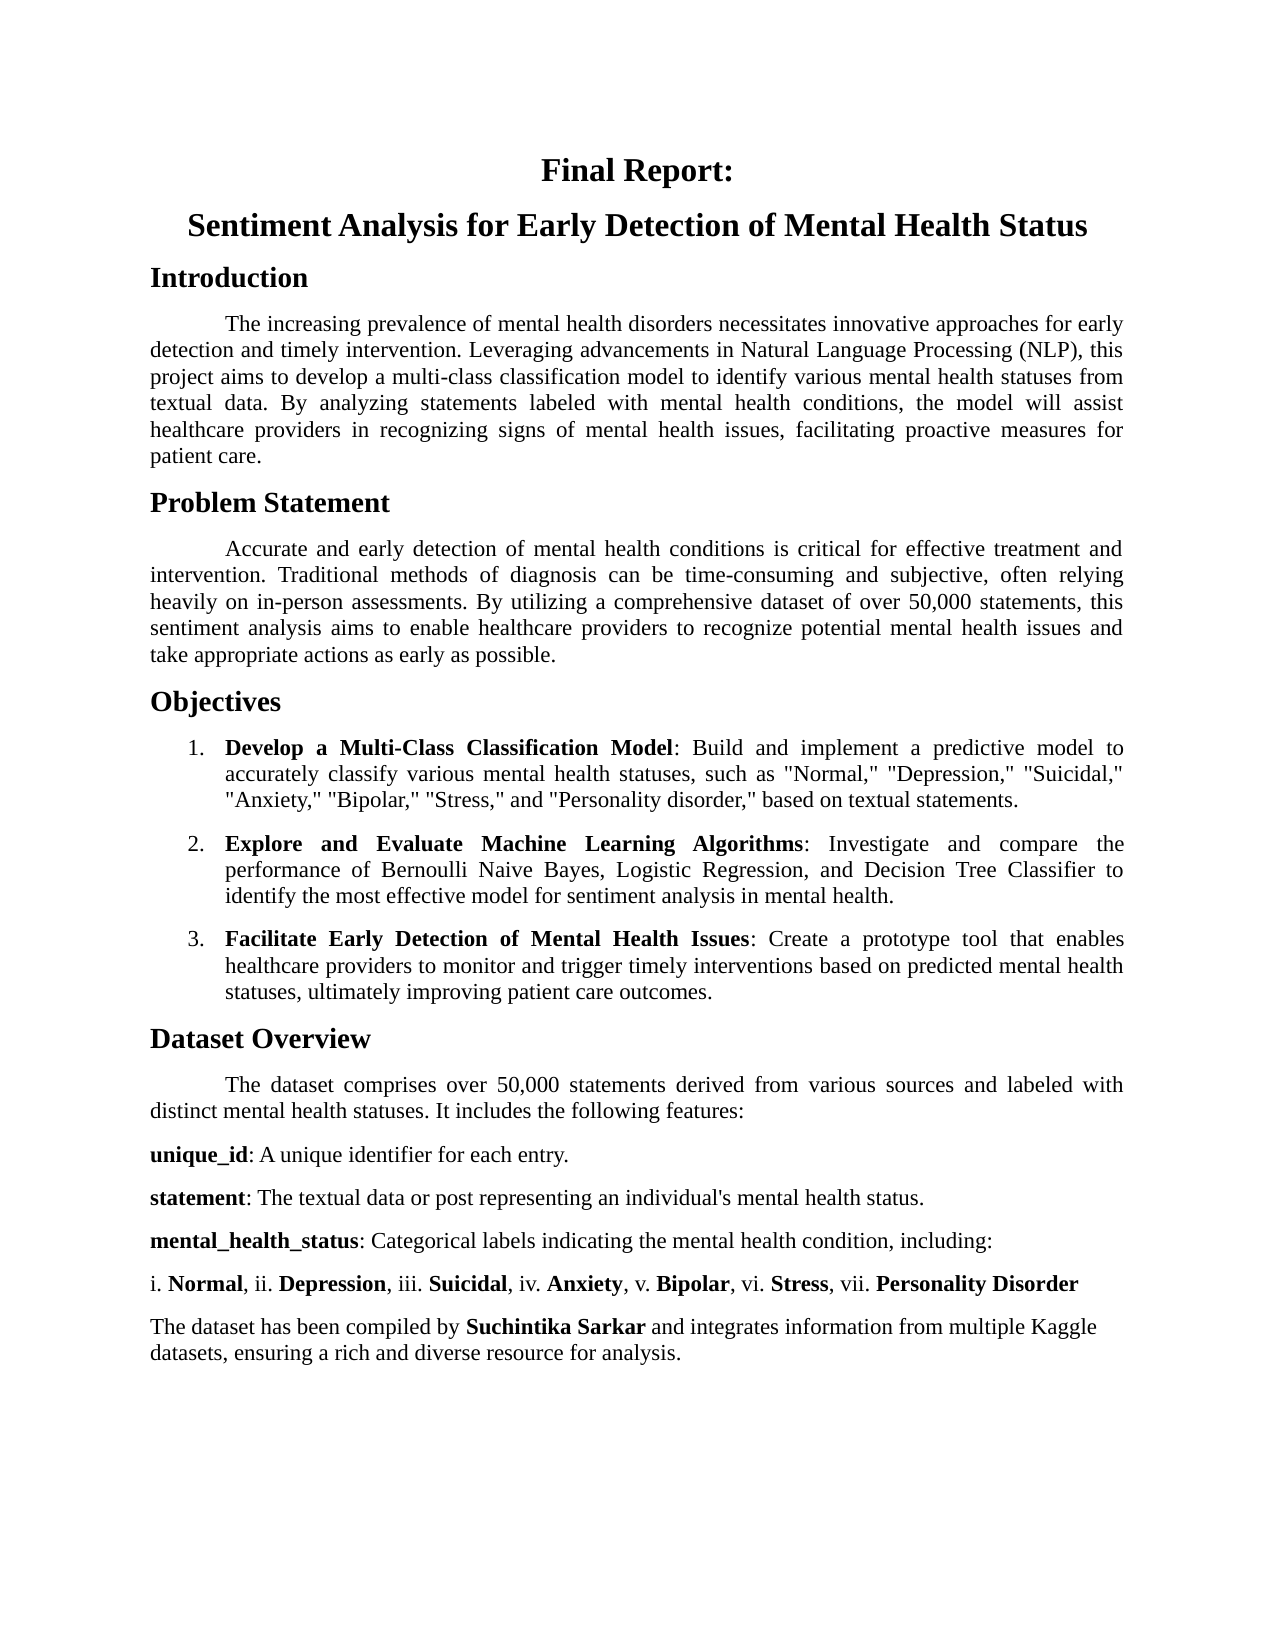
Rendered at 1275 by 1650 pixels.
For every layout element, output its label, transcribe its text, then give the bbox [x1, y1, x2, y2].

list Facilitate Early Detection of Mental Health Issues: Create a prototype tool that enables healthcare providers to monitor and trigger timely interventions based on predicted mental health statuses, ultimately improving patient care outcomes. [187, 925, 1125, 1004]
text statement: The textual data or post representing an individual's mental health status. [150, 1184, 1125, 1210]
text Problem Statement [150, 485, 1125, 518]
text Dataset Overview [150, 1021, 1125, 1054]
list Develop a Multi-Class Classification Model: Build and implement a predictive model to accurately classify various mental health statuses, such as "Normal," "Depression," "Suicidal," "Anxiety," "Bipolar," "Stress," and "Personality disorder," based on textual statements. [187, 734, 1125, 813]
text The increasing prevalence of mental health disorders necessitates innovative approaches for early detection and timely intervention. Leveraging advancements in Natural Language Processing (NLP), this project aims to develop a multi-class classification model to identify various mental health statuses from textual data. By analyzing statements labeled with mental health conditions, the model will assist healthcare providers in recognizing signs of mental health issues, facilitating proactive measures for patient care. [150, 310, 1125, 468]
text The dataset has been compiled by Suchintika Sarkar and integrates information from multiple Kaggle datasets, ensuring a rich and diverse resource for analysis. [150, 1313, 1125, 1365]
text Accurate and early detection of mental health conditions is critical for effective treatment and intervention. Traditional methods of diagnosis can be time-consuming and subjective, often relying heavily on in-person assessments. By utilizing a comprehensive dataset of over 50,000 statements, this sentiment analysis aims to enable healthcare providers to recognize potential mental health issues and take appropriate actions as early as possible. [150, 535, 1125, 667]
text Sentiment Analysis for Early Detection of Mental Health Status [150, 205, 1125, 243]
text Introduction [150, 260, 1125, 293]
text Final Report: [150, 150, 1125, 188]
text mental_health_status: Categorical labels indicating the mental health condition, including: [150, 1227, 1125, 1253]
list Explore and Evaluate Machine Learning Algorithms: Investigate and compare the performance of Bernoulli Naive Bayes, Logistic Regression, and Decision Tree Classifier to identify the most effective model for sentiment analysis in mental health. [187, 829, 1125, 909]
text Objectives [150, 684, 1125, 717]
text The dataset comprises over 50,000 statements derived from various sources and labeled with distinct mental health statuses. It includes the following features: [150, 1071, 1125, 1124]
text unique_id: A unique identifier for each entry. [150, 1141, 1125, 1167]
text i. Normal, ii. Depression, iii. Suicidal, iv. Anxiety, v. Bipolar, vi. Stress, vii. Personality Disorder [150, 1270, 1125, 1296]
